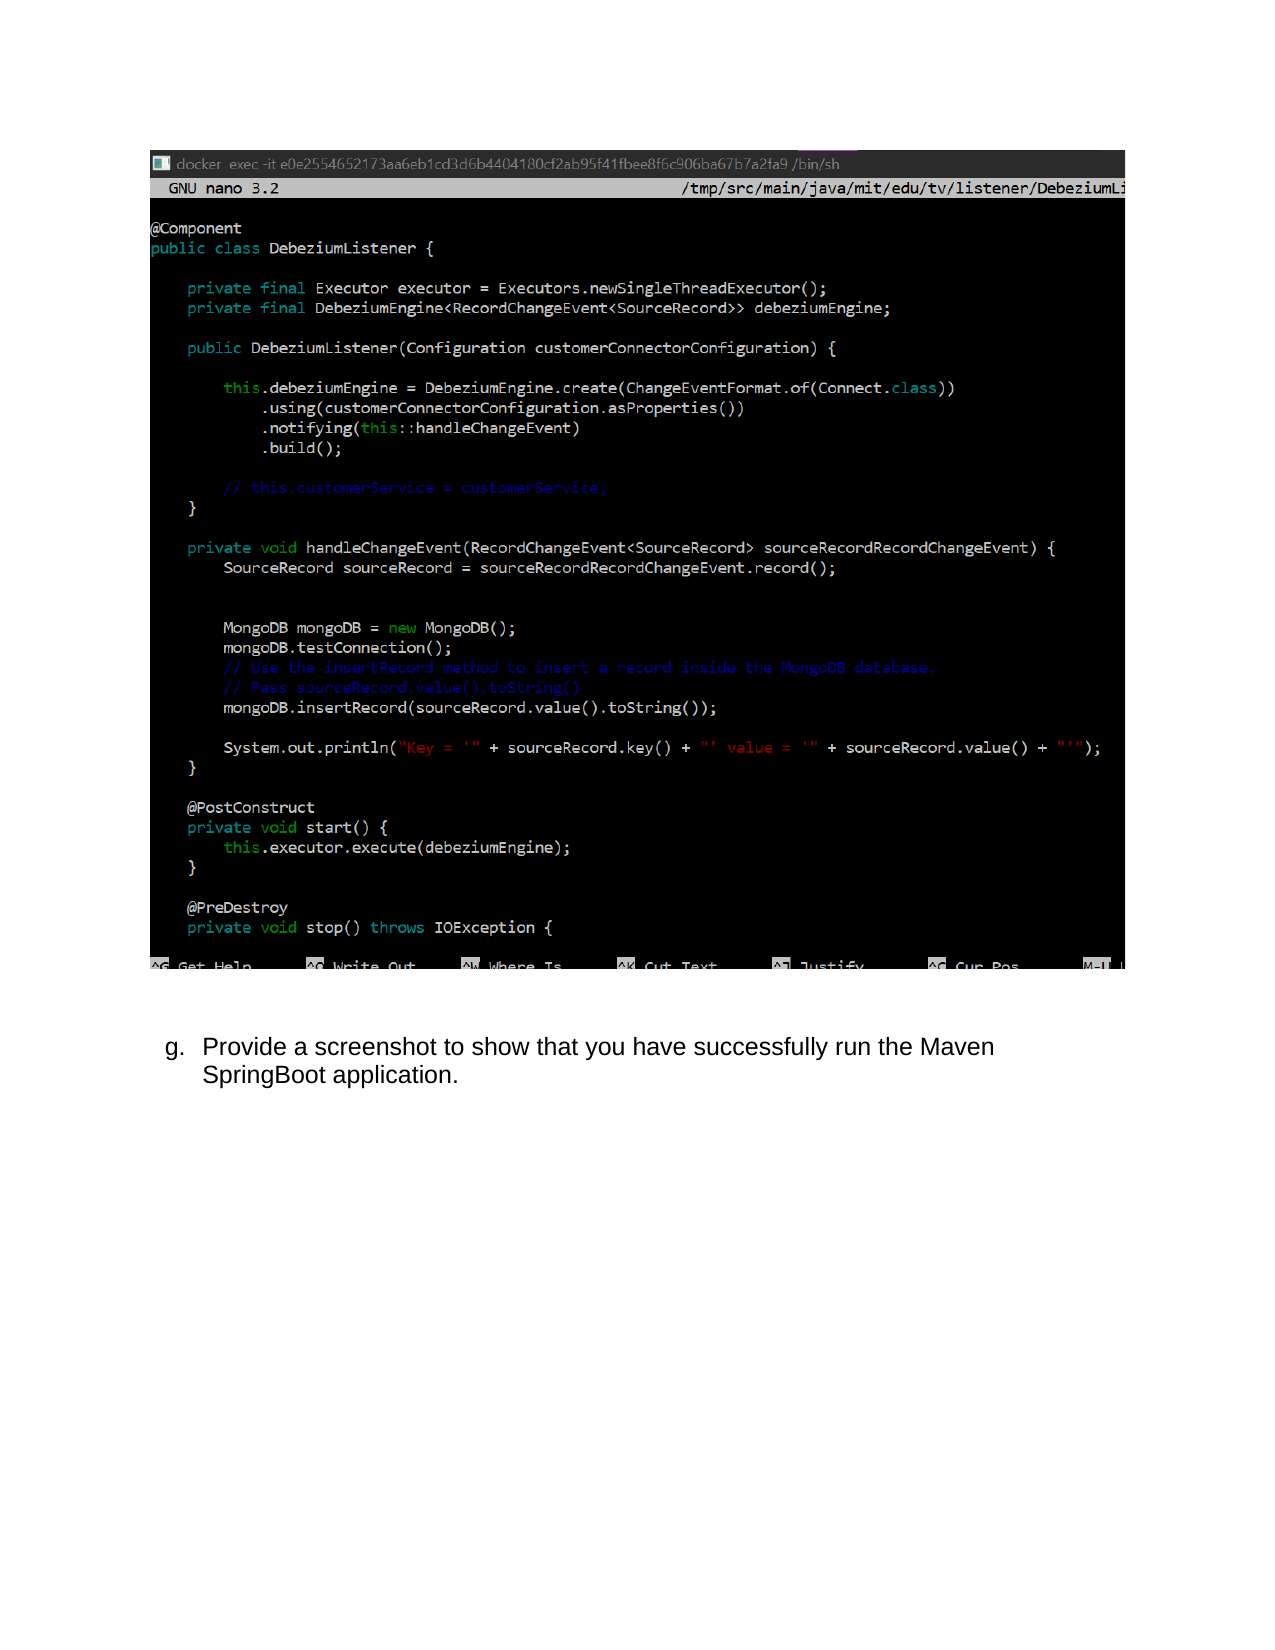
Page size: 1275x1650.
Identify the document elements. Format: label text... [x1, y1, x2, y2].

picture [150, 150, 1125, 969]
list Provide a screenshot to show that you have successfully run the Maven SpringBoot application. [164, 1032, 1125, 1089]
